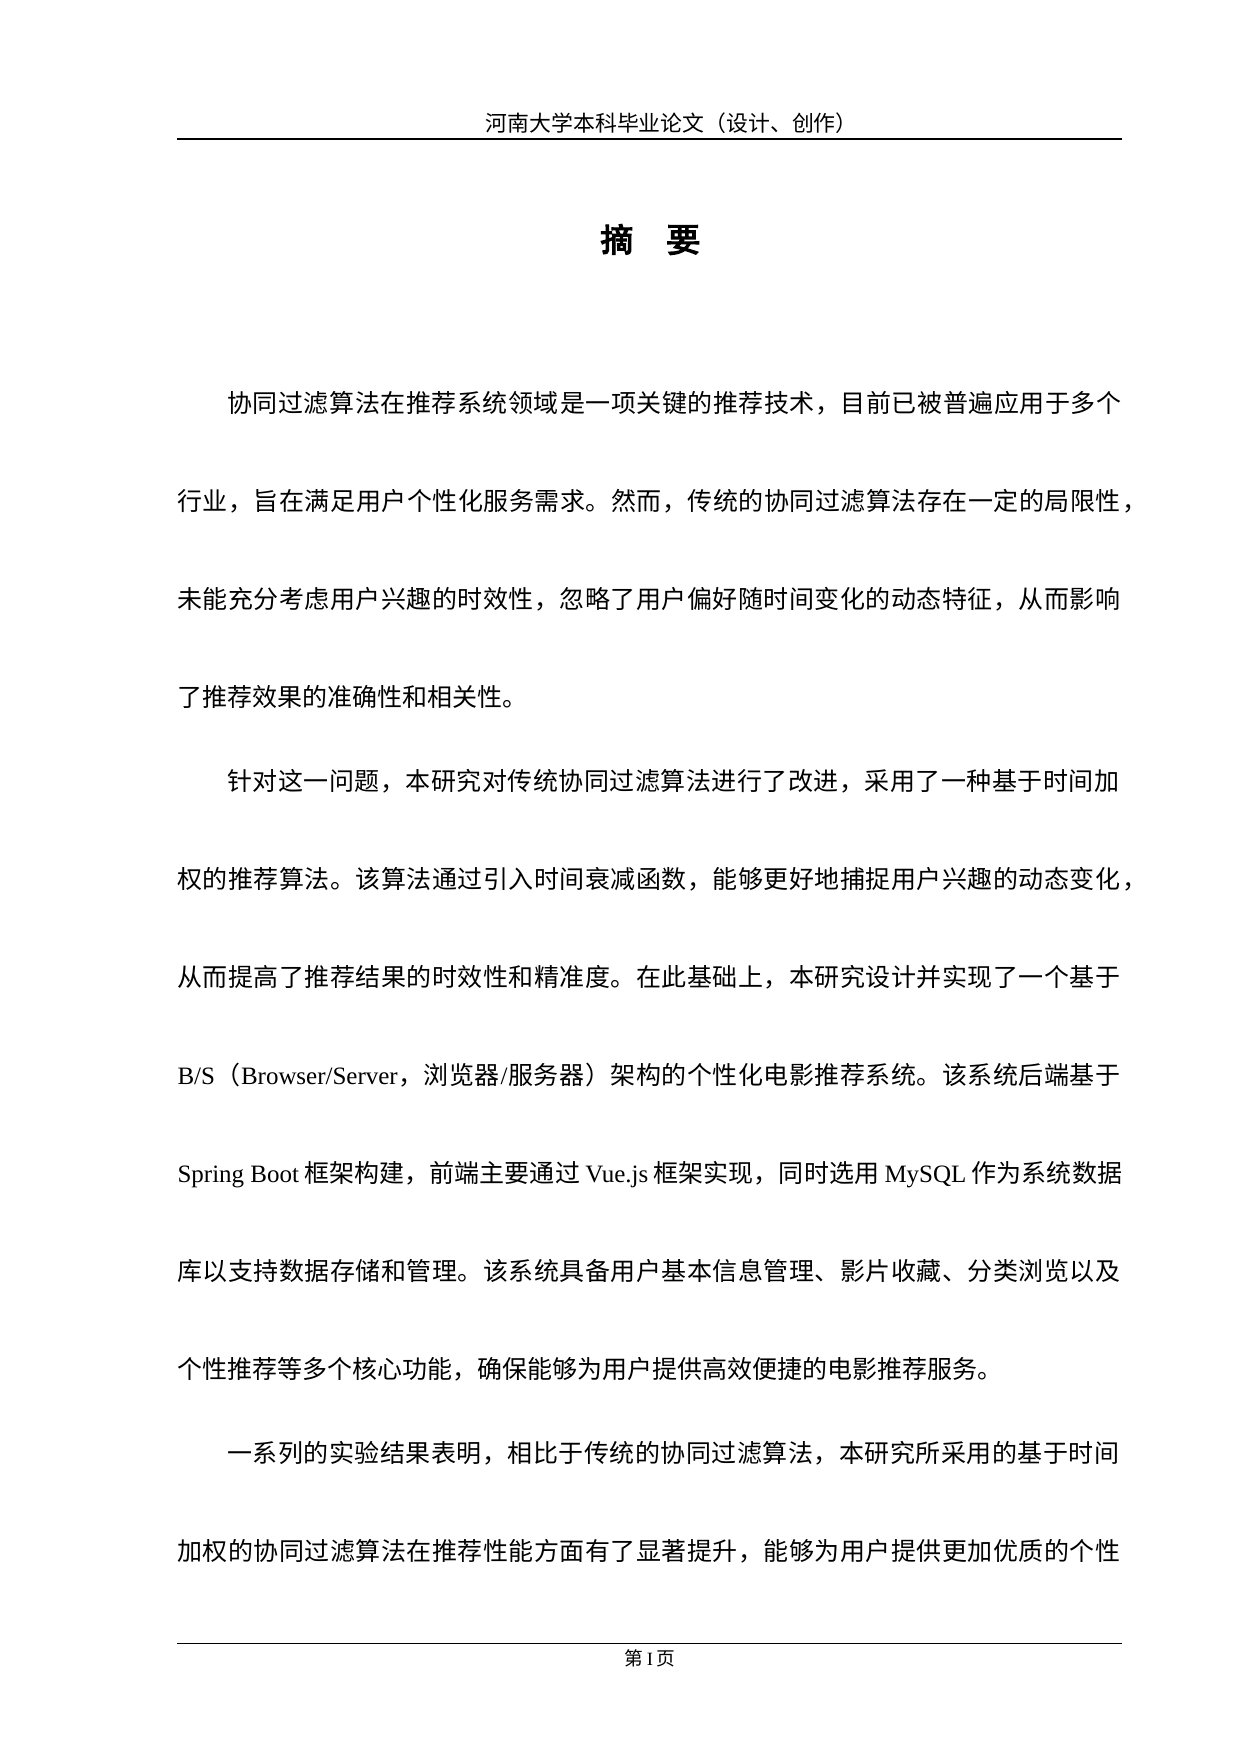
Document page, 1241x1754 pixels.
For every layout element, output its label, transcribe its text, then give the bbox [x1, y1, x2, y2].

text 针对这一问题，本研究对传统协同过滤算法进行了改进，采用了一种基于时间加权的推荐算法。该算法通过引入时间衰减函数，能够更好地捕捉用户兴趣的动态变化，从而提高了推荐结果的时效性和精准度。在此基础上，本研究设计并实现了一个基于B/S（Browser/Server，浏览器/服务器）架构的个性化电影推荐系统。该系统后端基于Spring Boot框架构建，前端主要通过Vue.js框架实现，同时选用MySQL作为系统数据库以支持数据存储和管理。该系统具备用户基本信息管理、影片收藏、分类浏览以及个性推荐等多个核心功能，确保能够为用户提供高效便捷的电影推荐服务。 [177, 747, 1122, 1401]
text 一系列的实验结果表明，相比于传统的协同过滤算法，本研究所采用的基于时间加权的协同过滤算法在推荐性能方面有了显著提升，能够为用户提供更加优质的个性化推荐服务，具有较高的应用价值。 [177, 1419, 1122, 1582]
subtitle 摘 要 [177, 204, 1122, 270]
text 协同过滤算法在推荐系统领域是一项关键的推荐技术，目前已被普遍应用于多个行业，旨在满足用户个性化服务需求。然而，传统的协同过滤算法存在一定的局限性，未能充分考虑用户兴趣的时效性，忽略了用户偏好随时间变化的动态特征，从而影响了推荐效果的准确性和相关性。 [177, 369, 1122, 728]
